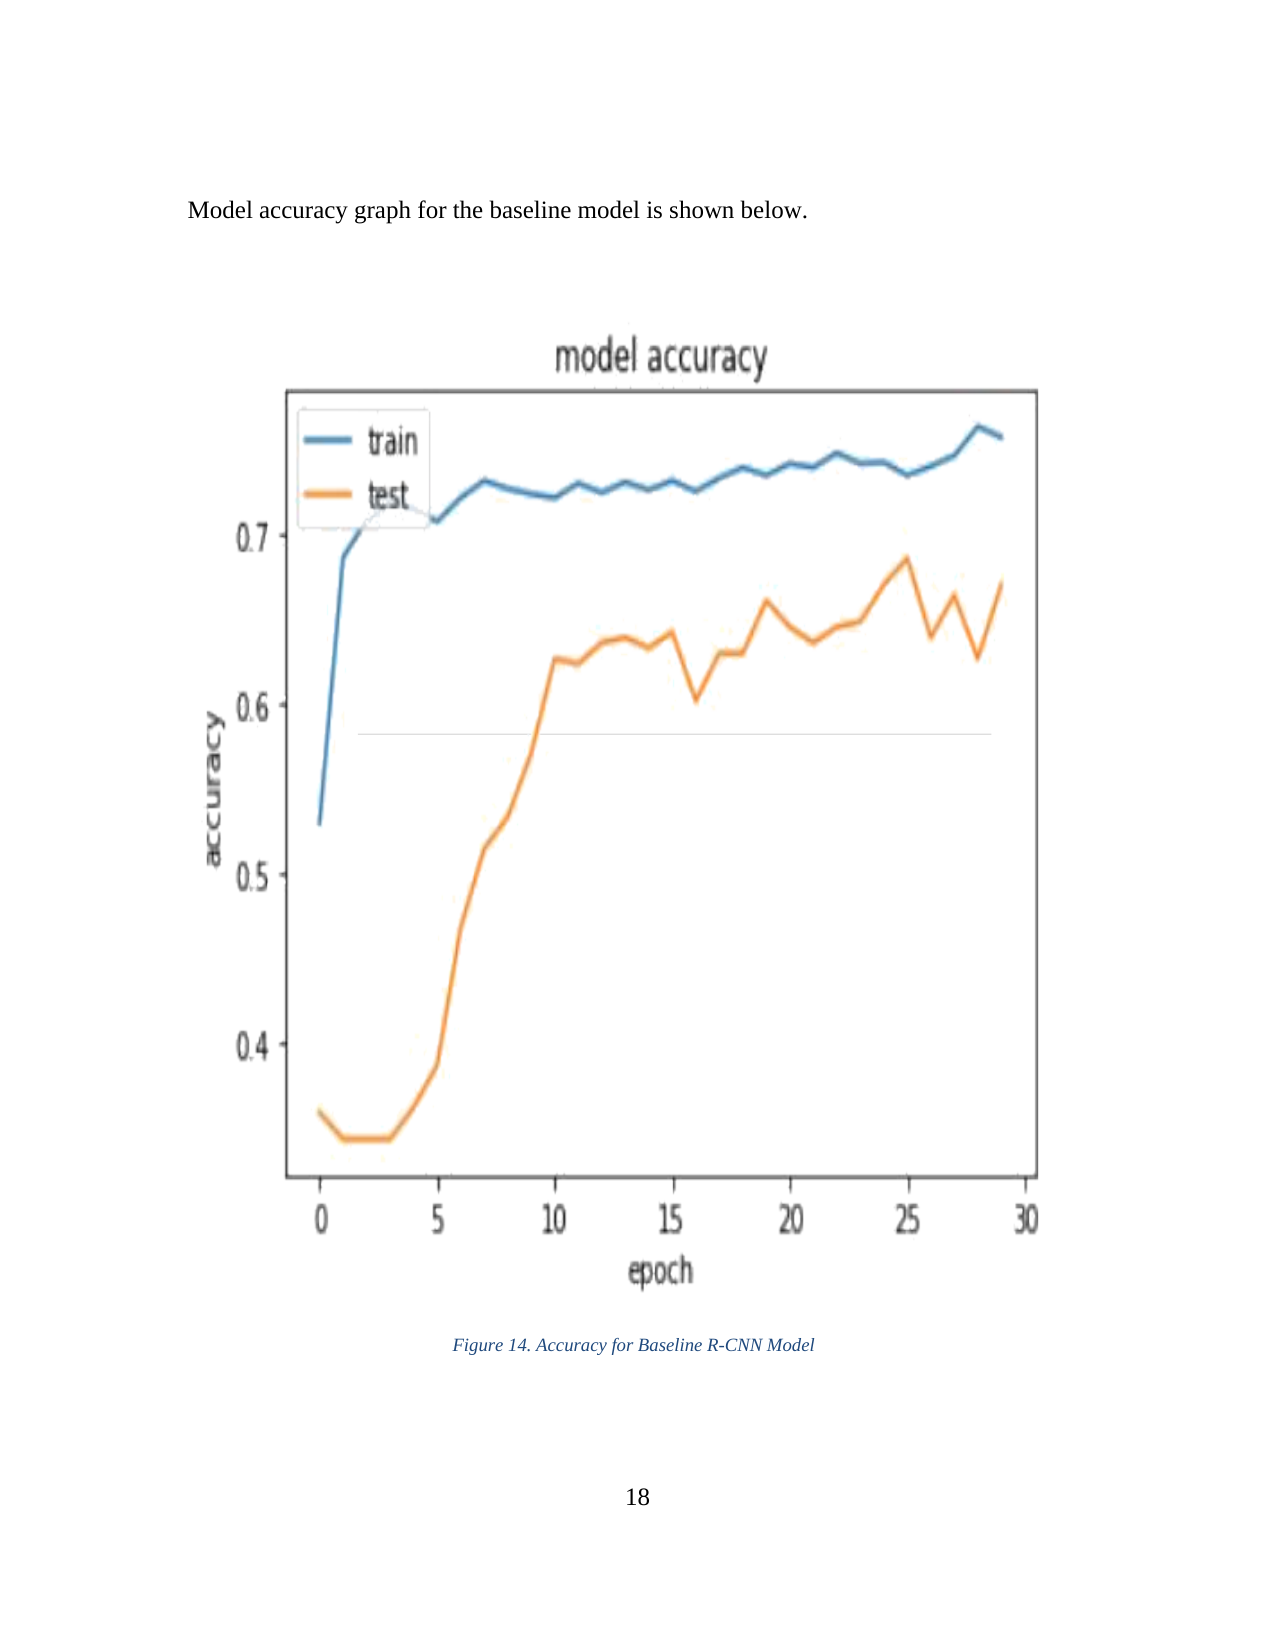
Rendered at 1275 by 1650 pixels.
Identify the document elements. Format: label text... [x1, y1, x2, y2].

picture [180, 288, 1089, 1325]
text Model accuracy graph for the baseline model is shown below. [187, 195, 1087, 224]
